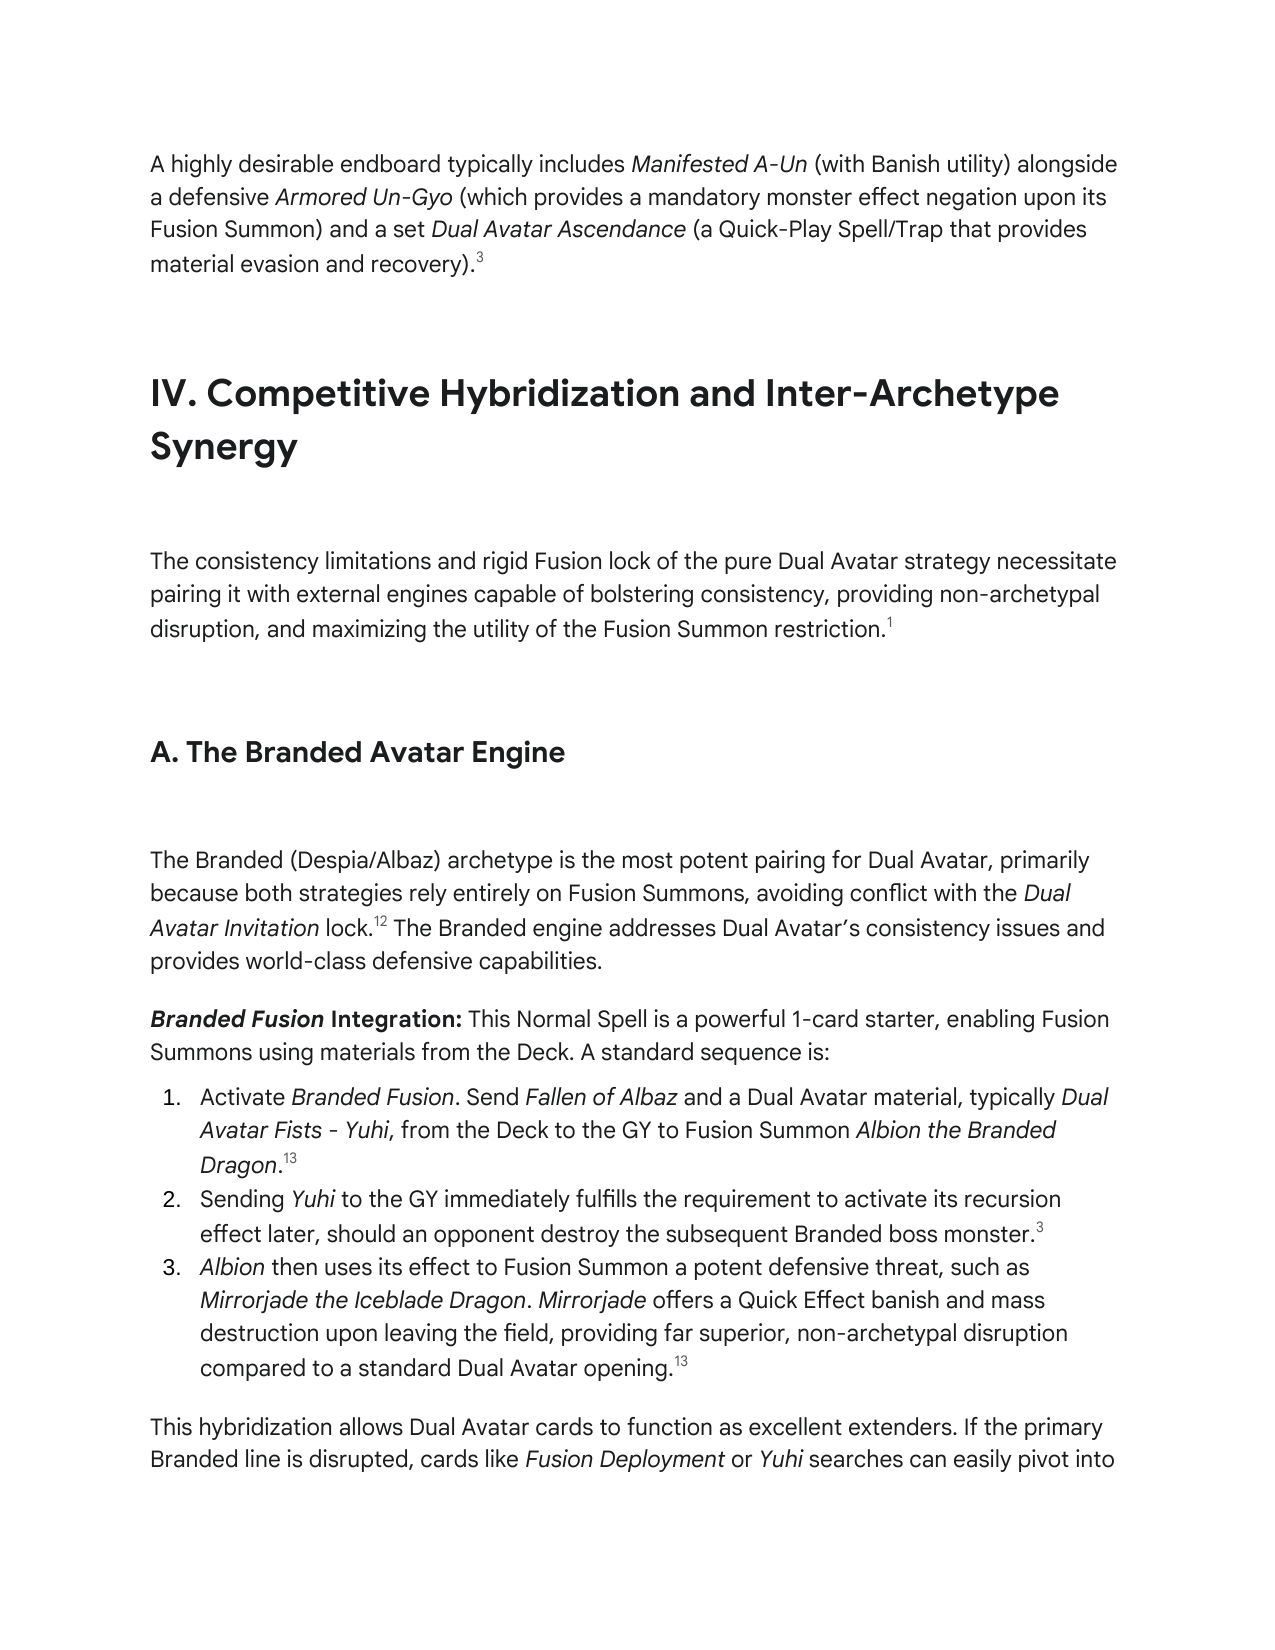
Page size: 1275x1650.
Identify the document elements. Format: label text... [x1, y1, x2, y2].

subtitle IV. Competitive Hybridization and Inter-Archetype Synergy [150, 370, 1125, 471]
list Activate Branded Fusion. Send Fallen of Albaz and a Dual Avatar material, typically Dual Avatar Fists - Yuhi, from the Deck to the GY to Fusion Summon Albion the Branded Dragon.13 [162, 1083, 1125, 1180]
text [150, 1413, 1125, 1474]
subtitle A. The Branded Avatar Engine [150, 734, 1125, 771]
list Sending Yuhi to the GY immediately fulfills the requirement to activate its recursion effect later, should an opponent destroy the subsequent Branded boss monster.3 [162, 1185, 1125, 1249]
text The consistency limitations and rigid Fusion lock of the pure Dual Avatar strategy necessitate pairing it with external engines capable of bolstering consistency, providing non-archetypal disruption, and maximizing the utility of the Fusion Summon restriction.1 [150, 547, 1125, 644]
list Albion then uses its effect to Fusion Summon a potent defensive threat, such as Mirrorjade the Iceblade Dragon. Mirrorjade offers a Quick Effect banish and mass destruction upon leaving the field, providing far superior, non-archetypal disruption compared to a standard Dual Avatar opening.13 [162, 1254, 1125, 1383]
text The Branded (Despia/Albaz) archetype is the most potent pairing for Dual Avatar, primarily because both strategies rely entirely on Fusion Summons, avoiding conflict with the Dual Avatar Invitation lock.12 The Branded engine addresses Dual Avatar’s consistency issues and provides world-class defensive capabilities. [150, 846, 1125, 976]
text A highly desirable endboard typically includes Manifested A-Un (with Banish utility) alongside a defensive Armored Un-Gyo (which provides a mandatory monster effect negation upon its Fusion Summon) and a set Dual Avatar Ascendance (a Quick-Play Spell/Trap that provides material evasion and recovery).3 [150, 150, 1125, 280]
text Branded Fusion Integration: This Normal Spell is a powerful 1-card starter, enabling Fusion Summons using materials from the Deck. A standard sequence is: [150, 1005, 1125, 1067]
